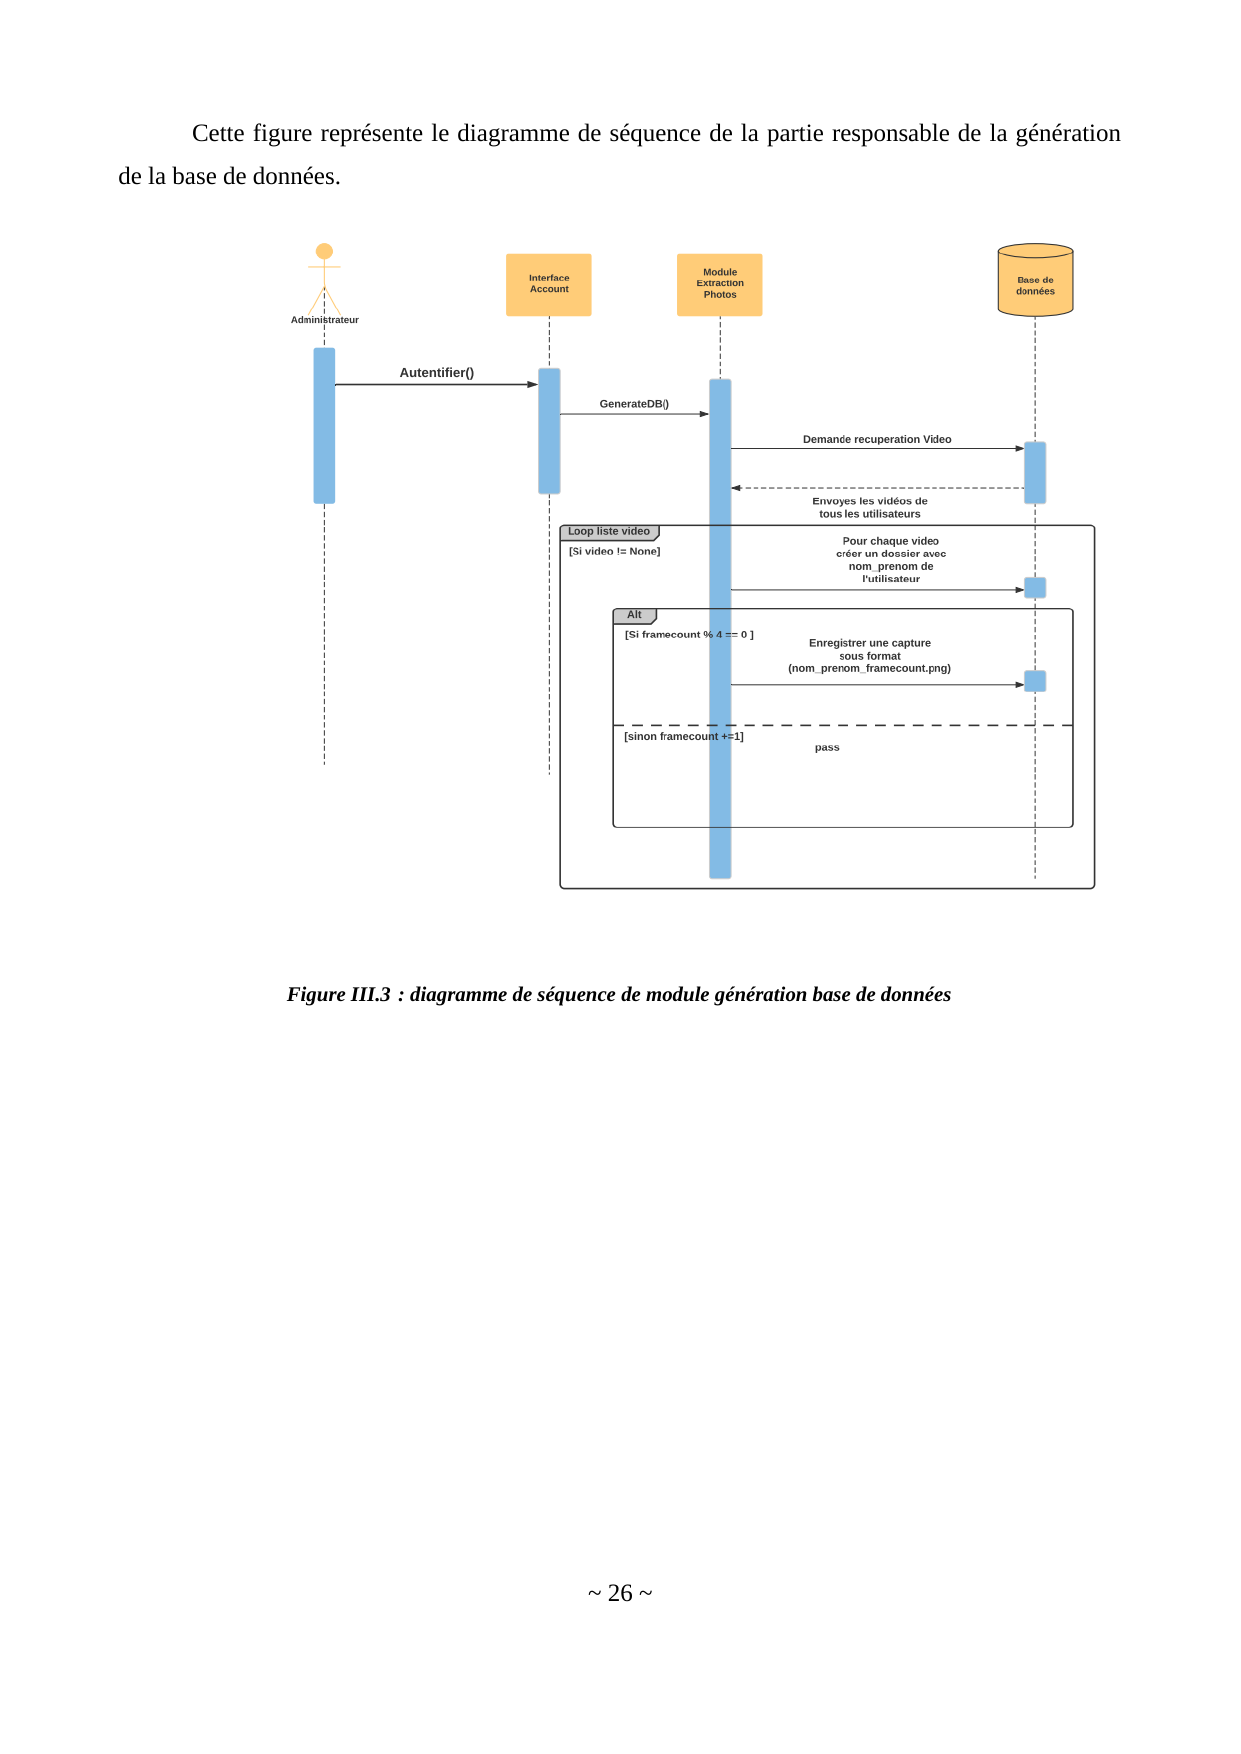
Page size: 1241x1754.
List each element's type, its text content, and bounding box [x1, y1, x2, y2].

picture [127, 226, 1113, 910]
text Figure III.3 : diagramme de séquence de module génération base de données [118, 982, 1122, 1006]
text Cette figure représente le diagramme de séquence de la partie responsable de la génération de la base de données. [118, 118, 1122, 190]
